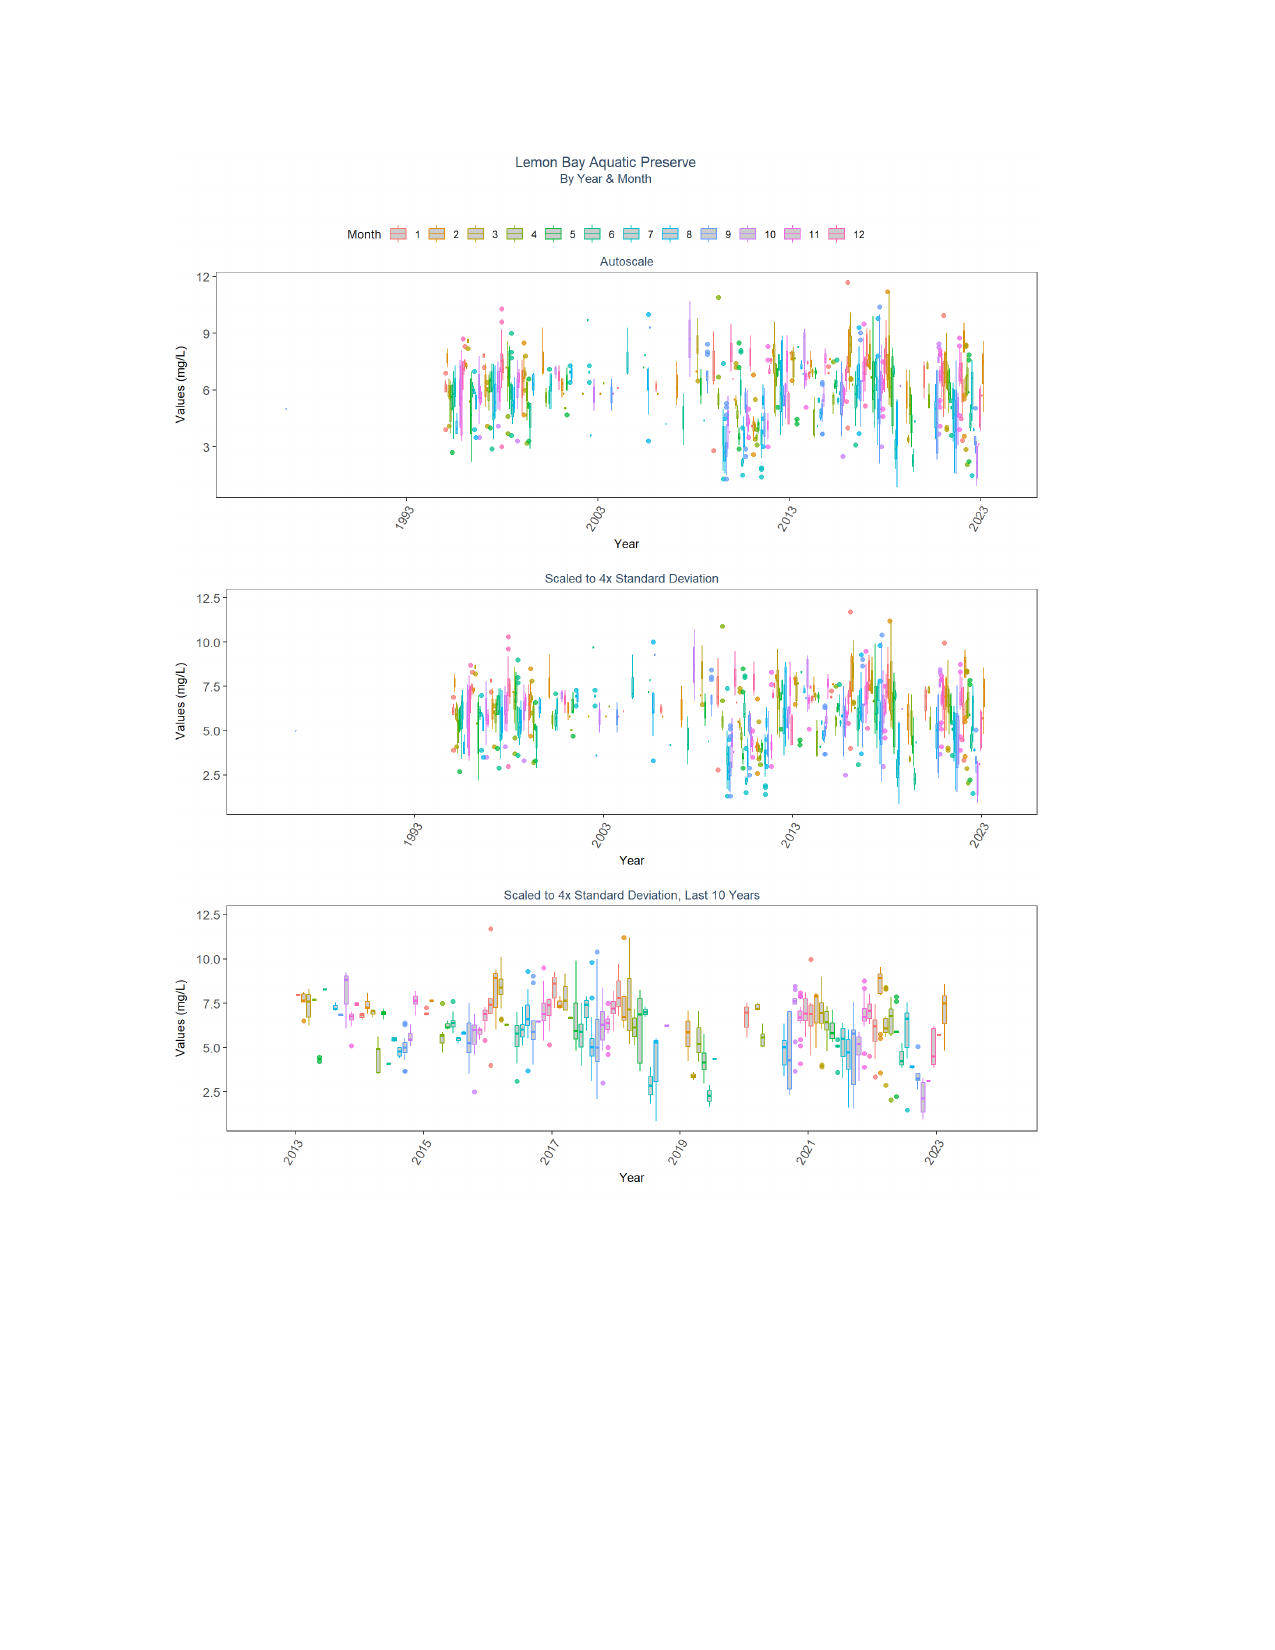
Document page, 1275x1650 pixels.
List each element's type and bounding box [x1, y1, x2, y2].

picture [168, 150, 1044, 1200]
